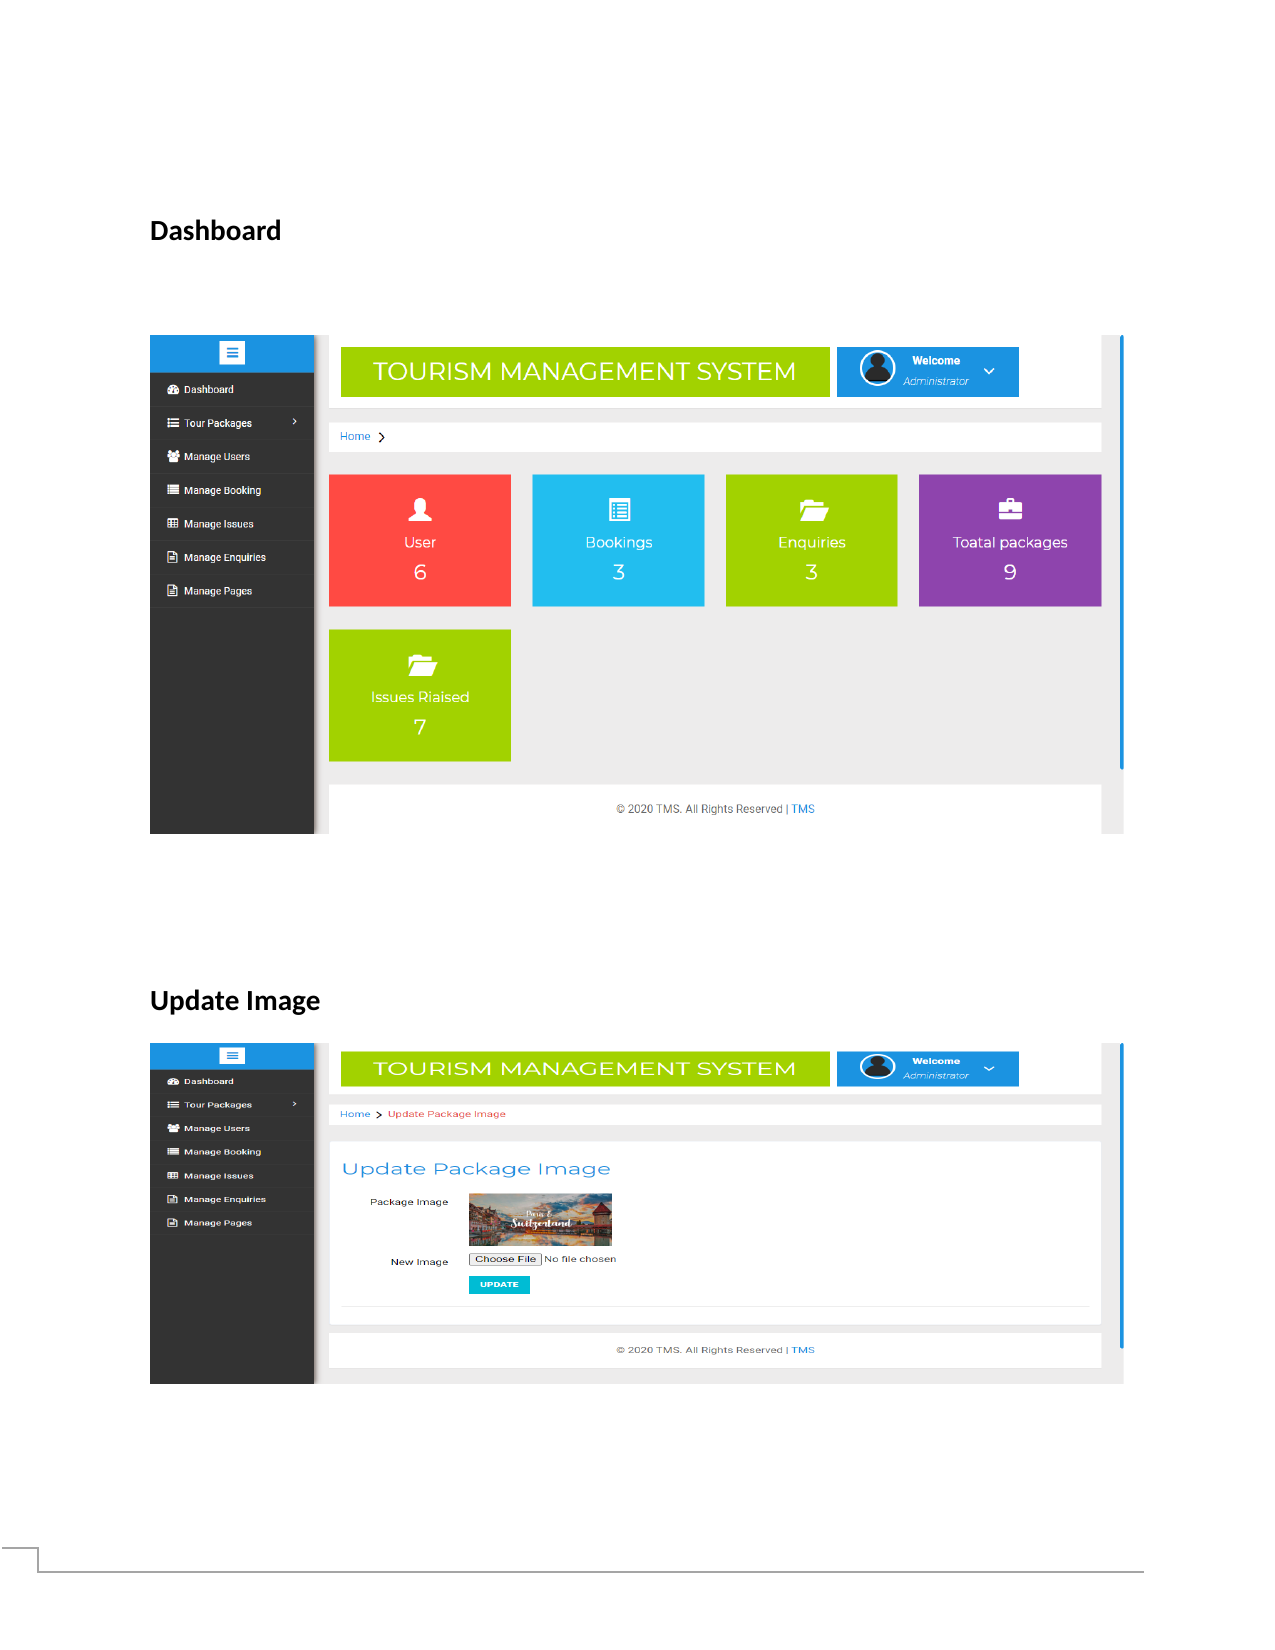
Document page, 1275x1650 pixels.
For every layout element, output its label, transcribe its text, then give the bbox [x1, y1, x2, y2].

picture [150, 335, 1124, 834]
picture [150, 1043, 1124, 1384]
text Dashboard [150, 212, 1125, 247]
text Update Image [150, 982, 1125, 1018]
